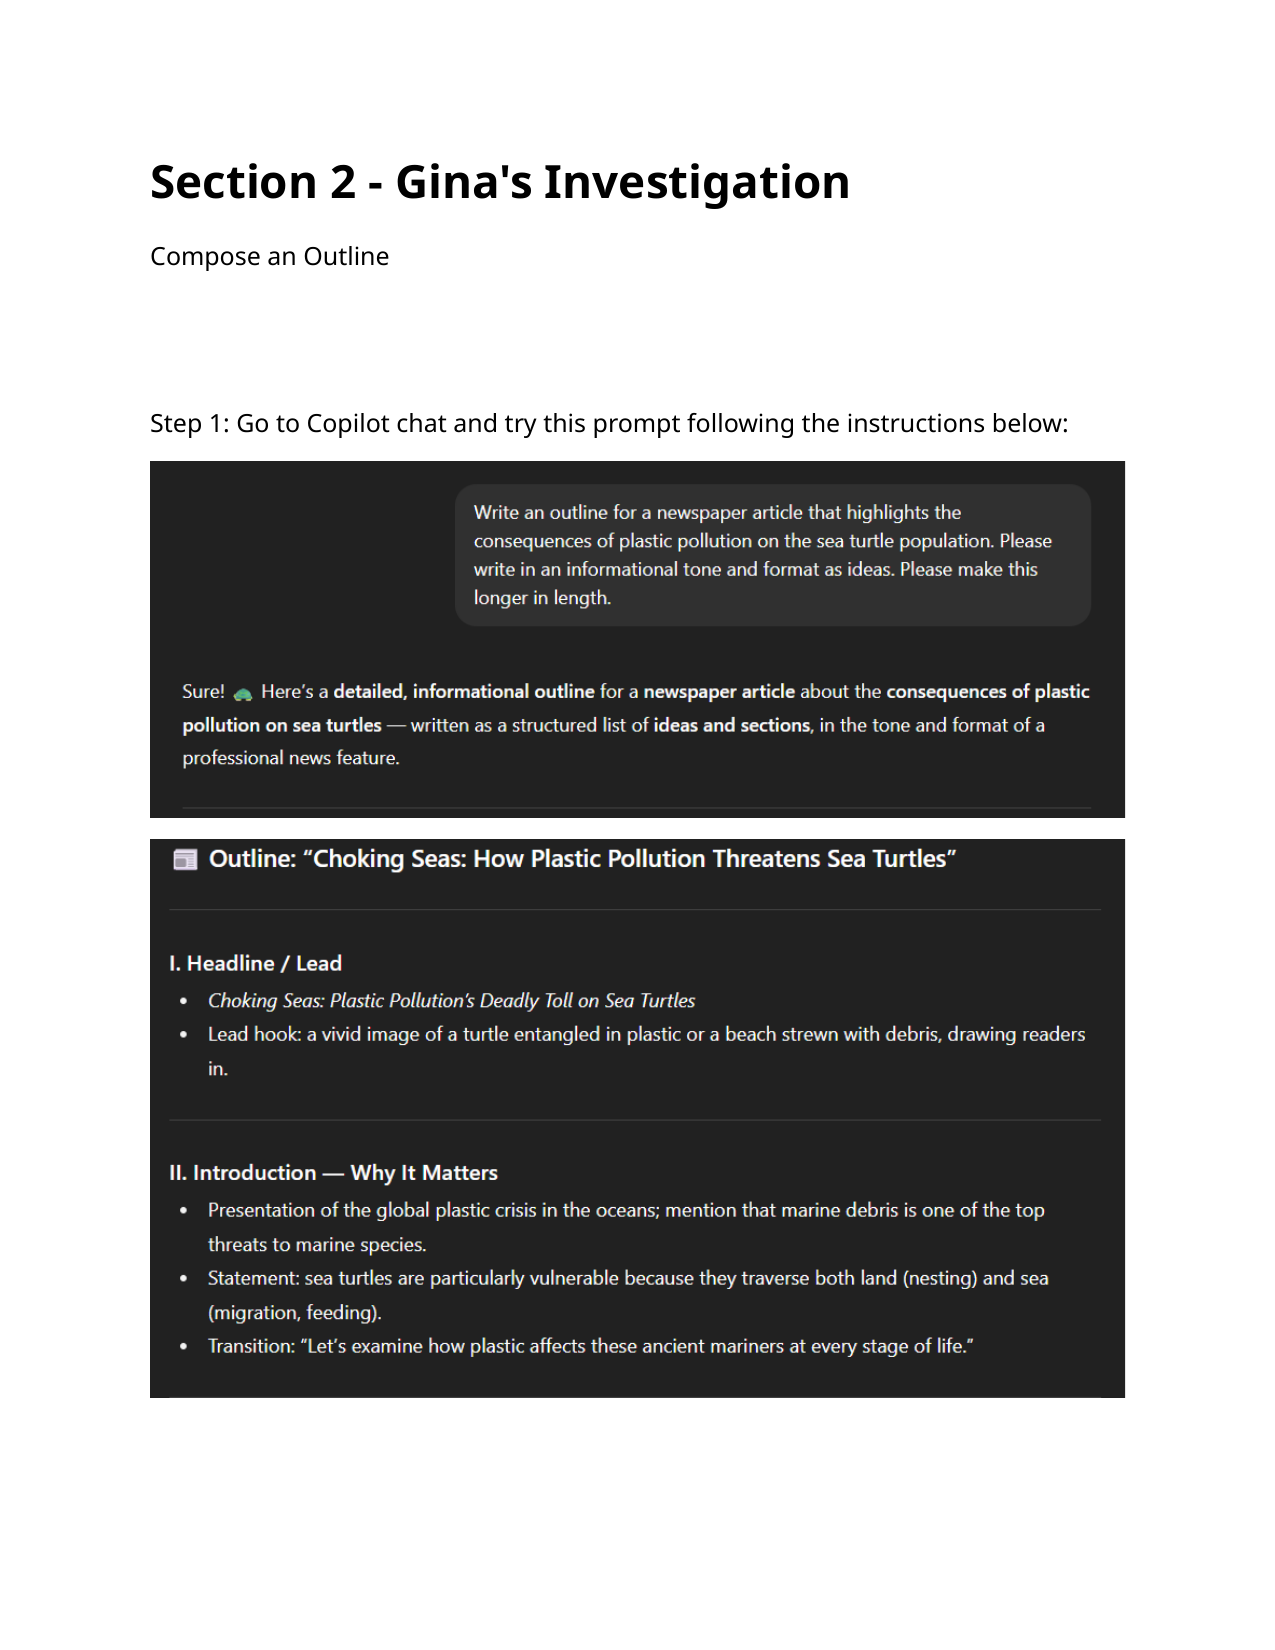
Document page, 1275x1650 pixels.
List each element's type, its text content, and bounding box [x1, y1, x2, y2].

text Section 2 - Gina's Investigation [150, 150, 1125, 212]
picture [150, 839, 1125, 1398]
text Compose an Outline [150, 238, 1125, 272]
text Step 1: Go to Copilot chat and try this prompt following the instructions below: [150, 406, 1125, 440]
picture [150, 461, 1125, 818]
